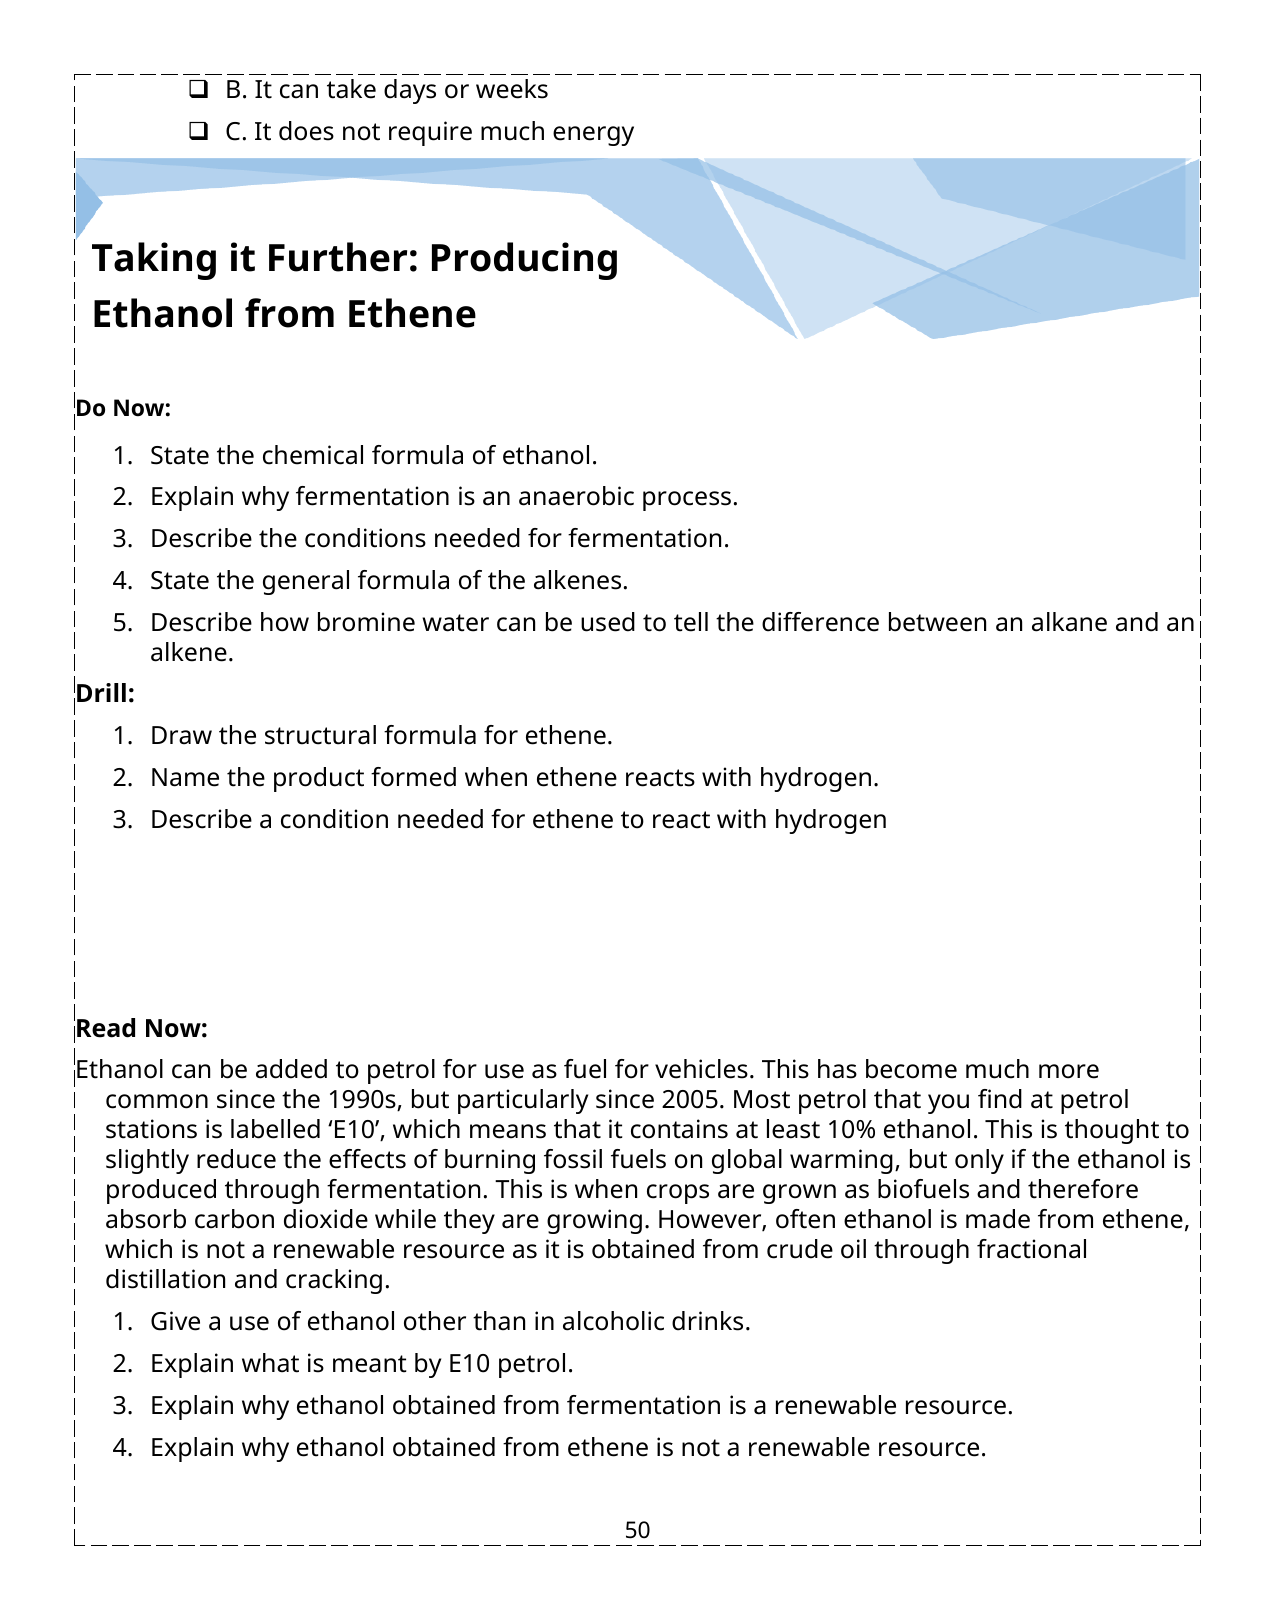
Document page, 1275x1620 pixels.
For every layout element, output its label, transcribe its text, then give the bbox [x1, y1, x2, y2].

text Read Now: [75, 1013, 1200, 1043]
picture [75, 158, 1200, 339]
text Do Now: [75, 392, 1200, 423]
list Explain what is meant by E10 petrol. [112, 1348, 1200, 1378]
list Give a use of ethanol other than in alcoholic drinks. [112, 1307, 1200, 1337]
list Draw the structural formula for ethene. [112, 721, 1200, 751]
list B. It can take days or weeks [187, 75, 1200, 105]
list Describe how bromine water can be used to tell the difference between an alkane and an alkene. [112, 607, 1200, 667]
list Explain why ethanol obtained from fermentation is a renewable resource. [112, 1390, 1200, 1420]
list State the general formula of the alkenes. [112, 565, 1200, 595]
list State the chemical formula of ethanol. [112, 440, 1200, 470]
list C. It does not require much energy [187, 117, 1200, 147]
text Ethanol can be added to petrol for use as fuel for vehicles. This has become much more common since the 1990s, but particularly since 2005. Most petrol that you find at petrol stations is labelled ‘E10’, which means that it contains at least 10% ethanol. This is thought to slightly reduce the effects of burning fossil fuels on global warming, but only if the ethanol is produced through fermentation. This is when crops are grown as biofuels and therefore absorb carbon dioxide while they are growing. However, often ethanol is made from ethene, which is not a renewable resource as it is obtained from crude oil through fractional distillation and cracking. [75, 1055, 1200, 1295]
list Name the product formed when ethene reacts with hydrogen. [112, 762, 1200, 792]
list Explain why fermentation is an anaerobic process. [112, 482, 1200, 512]
list Describe a condition needed for ethene to react with hydrogen [112, 804, 1200, 834]
text Drill: [75, 679, 1200, 709]
list Explain why ethanol obtained from ethene is not a renewable resource. [112, 1432, 1200, 1462]
list Describe the conditions needed for fermentation. [112, 524, 1200, 554]
